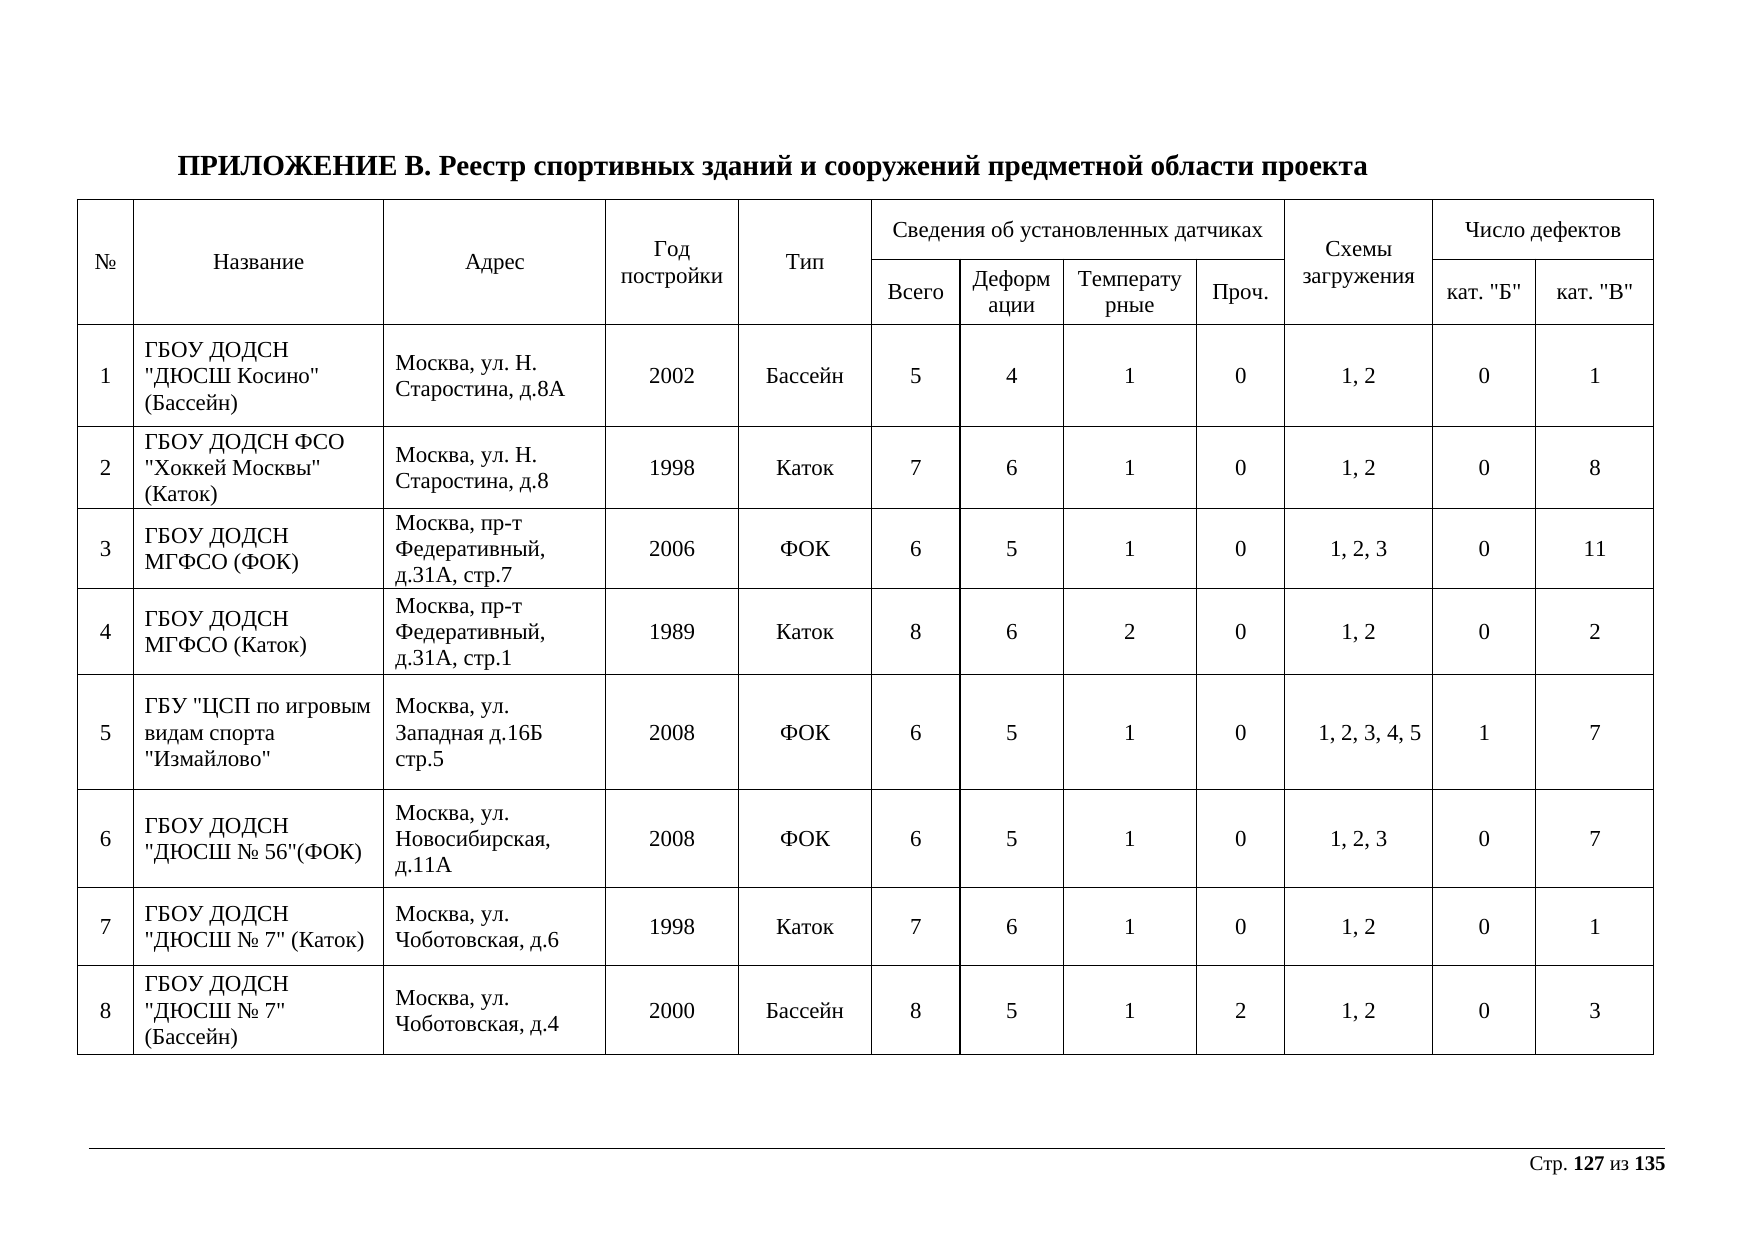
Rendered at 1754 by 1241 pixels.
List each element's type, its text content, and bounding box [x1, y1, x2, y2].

table_cell ГБОУ ДОДСН МГФСО (ФОК) [134, 509, 383, 588]
table_cell 8 [78, 966, 133, 1054]
table_cell 5 [961, 509, 1063, 588]
table_cell 0 [1433, 427, 1535, 507]
table_cell 1 [1064, 675, 1196, 789]
table_cell Каток [739, 589, 871, 674]
table_cell ГБУ "ЦСП по игровым видам спорта "Измайлово" [134, 675, 383, 789]
table_cell 0 [1433, 509, 1535, 588]
table_cell 1998 [606, 427, 738, 507]
table_cell Температурные [1064, 260, 1196, 323]
table_cell ФОК [739, 675, 871, 789]
table_cell 8 [872, 966, 959, 1054]
table_cell 1989 [606, 589, 738, 674]
table_cell 1, 2 [1285, 325, 1432, 426]
table_cell 6 [961, 589, 1063, 674]
table_cell 1 [78, 325, 133, 426]
table_cell 2008 [606, 675, 738, 789]
table_cell 6 [961, 888, 1063, 965]
table_cell 7 [872, 888, 959, 965]
table_cell 5 [961, 790, 1063, 887]
table_cell Бассейн [739, 325, 871, 426]
table_header Тип [739, 200, 871, 323]
table_cell ГБОУ ДОДСН ФСО "Хоккей Москвы" (Каток) [134, 427, 383, 507]
table_cell ГБОУ ДОДСН МГФСО (Каток) [134, 589, 383, 674]
table_cell 7 [1536, 675, 1653, 789]
table_cell 7 [872, 427, 959, 507]
table_cell 0 [1197, 790, 1284, 887]
table_cell 0 [1197, 589, 1284, 674]
table_cell 4 [961, 325, 1063, 426]
table_cell Москва, ул. Чоботовская, д.6 [384, 888, 605, 965]
table_cell Москва, ул. Новосибирская, д.11А [384, 790, 605, 887]
table_cell 0 [1433, 790, 1535, 887]
table_cell 3 [1536, 966, 1653, 1054]
table_cell Москва, ул. Н. Старостина, д.8А [384, 325, 605, 426]
table_header Сведения об установленных датчиках [872, 200, 1284, 258]
table_cell 5 [78, 675, 133, 789]
table_cell Москва, пр-т Федеративный, д.31А, стр.7 [384, 509, 605, 588]
table_cell 2006 [606, 509, 738, 588]
table_cell 5 [872, 325, 959, 426]
table_header Адрес [384, 200, 605, 323]
table_cell ФОК [739, 509, 871, 588]
table_cell ГБОУ ДОДСН "ДЮСШ № 7" (Бассейн) [134, 966, 383, 1054]
table_cell 0 [1433, 888, 1535, 965]
table_cell 8 [1536, 427, 1653, 507]
table_cell 0 [1197, 509, 1284, 588]
table_cell 8 [872, 589, 959, 674]
table_cell 1 [1536, 888, 1653, 965]
table_cell 0 [1433, 966, 1535, 1054]
table_header Cхемы загружения [1285, 200, 1432, 323]
table_cell ГБОУ ДОДСН "ДЮСШ № 7" (Каток) [134, 888, 383, 965]
table_cell 2002 [606, 325, 738, 426]
table_header № [78, 200, 133, 323]
table_cell Всего [872, 260, 959, 323]
table_cell 1 [1064, 888, 1196, 965]
table_cell 1 [1064, 966, 1196, 1054]
table_header Число дефектов [1433, 200, 1653, 258]
table_cell Москва, пр-т Федеративный, д.31А, стр.1 [384, 589, 605, 674]
table_cell 2008 [606, 790, 738, 887]
table_cell 1, 2, 3 [1285, 790, 1432, 887]
table_cell 1 [1064, 509, 1196, 588]
table_cell 1 [1433, 675, 1535, 789]
table_cell Бассейн [739, 966, 871, 1054]
table_cell 0 [1433, 589, 1535, 674]
table_cell 1 [1536, 325, 1653, 426]
table_header Название [134, 200, 383, 323]
table_cell 6 [961, 427, 1063, 507]
table_cell Москва, ул. Чоботовская, д.4 [384, 966, 605, 1054]
table_cell 2 [1064, 589, 1196, 674]
table_cell 2 [1197, 966, 1284, 1054]
table_cell 2000 [606, 966, 738, 1054]
table_cell 6 [78, 790, 133, 887]
table_cell кат. "Б" [1433, 260, 1535, 323]
table_cell Каток [739, 888, 871, 965]
table_cell 1, 2, 3 [1285, 509, 1432, 588]
table_cell Каток [739, 427, 871, 507]
table_cell 1, 2, 3, 4, 5 [1285, 675, 1432, 789]
table_cell 6 [872, 790, 959, 887]
table_cell 5 [961, 675, 1063, 789]
table_cell Москва, ул. Н. Старостина, д.8 [384, 427, 605, 507]
table_cell 1, 2 [1285, 966, 1432, 1054]
table_cell 6 [872, 509, 959, 588]
table_cell 2 [78, 427, 133, 507]
table_cell 0 [1197, 888, 1284, 965]
table_cell 3 [78, 509, 133, 588]
table_cell 1 [1064, 790, 1196, 887]
table_cell 6 [872, 675, 959, 789]
table_cell 1, 2 [1285, 888, 1432, 965]
table_header Год постройки [606, 200, 738, 323]
table_cell ФОК [739, 790, 871, 887]
table_cell 0 [1433, 325, 1535, 426]
table_cell 4 [78, 589, 133, 674]
table_cell Проч. [1197, 260, 1284, 323]
table_cell 11 [1536, 509, 1653, 588]
table_cell ГБОУ ДОДСН "ДЮСШ № 56"(ФОК) [134, 790, 383, 887]
table_cell Москва, ул. Западная д.16Б стр.5 [384, 675, 605, 789]
subtitle ПРИЛОЖЕНИЕ В. Реестр спортивных зданий и сооружений предметной области проекта [177, 148, 1665, 181]
table_cell 0 [1197, 675, 1284, 789]
table_cell 2 [1536, 589, 1653, 674]
table_cell 0 [1197, 325, 1284, 426]
table_cell 5 [961, 966, 1063, 1054]
table_cell 1 [1064, 325, 1196, 426]
table_cell кат. "В" [1536, 260, 1653, 323]
table_cell 1998 [606, 888, 738, 965]
table_cell 1 [1064, 427, 1196, 507]
table_cell 0 [1197, 427, 1284, 507]
table_cell 1, 2 [1285, 589, 1432, 674]
table_cell 7 [1536, 790, 1653, 887]
table_cell 1, 2 [1285, 427, 1432, 507]
table_cell 7 [78, 888, 133, 965]
table_cell ГБОУ ДОДСН "ДЮСШ Косино" (Бассейн) [134, 325, 383, 426]
table_cell Деформации [961, 260, 1063, 323]
